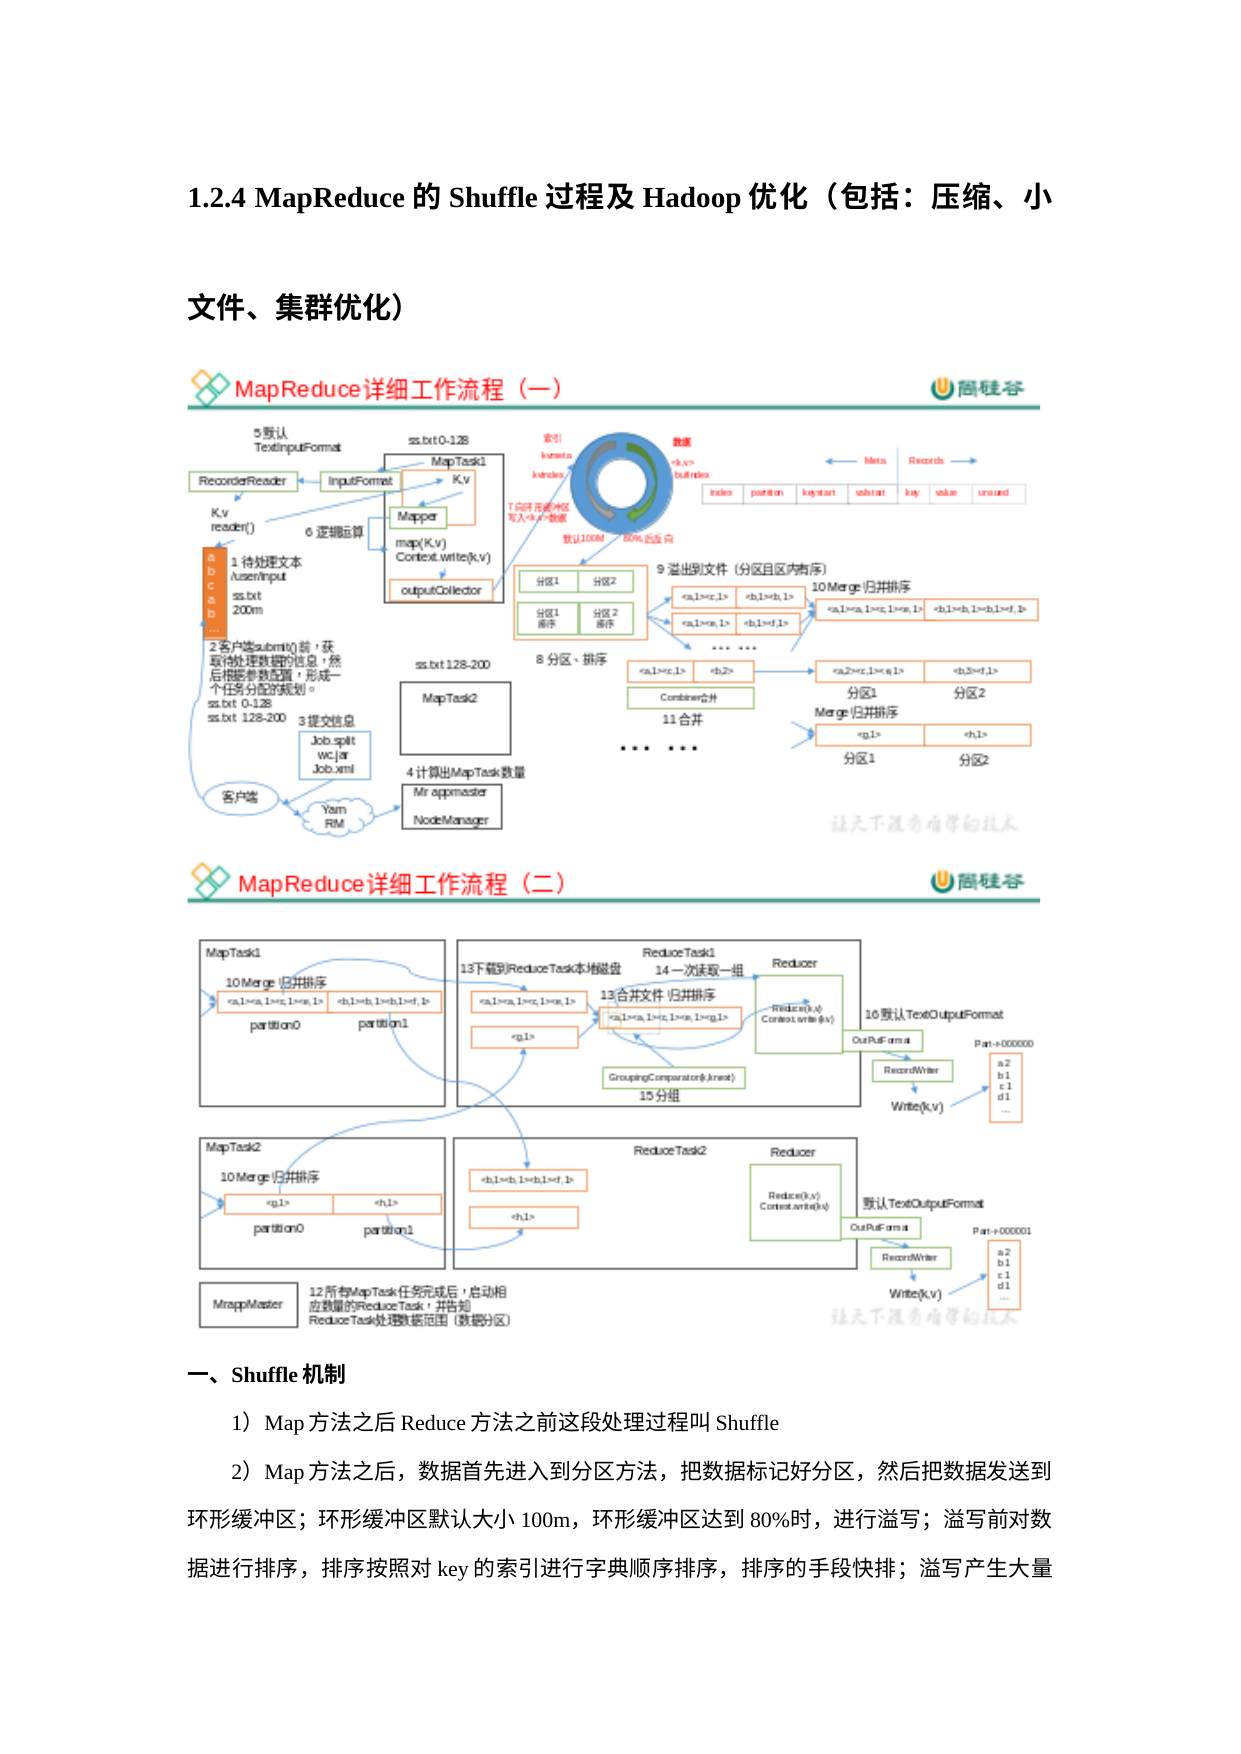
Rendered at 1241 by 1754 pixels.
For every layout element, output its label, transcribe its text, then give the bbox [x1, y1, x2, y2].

text 一、Shuffle机制 [187, 1357, 1053, 1389]
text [187, 1453, 1053, 1583]
text 1）Map方法之后Reduce方法之前这段处理过程叫Shuffle [187, 1405, 1053, 1437]
subtitle 1.2.4 MapReduce的Shuffle过程及Hadoop优化（包括：压缩、小文件、集群优化） [187, 162, 1053, 339]
